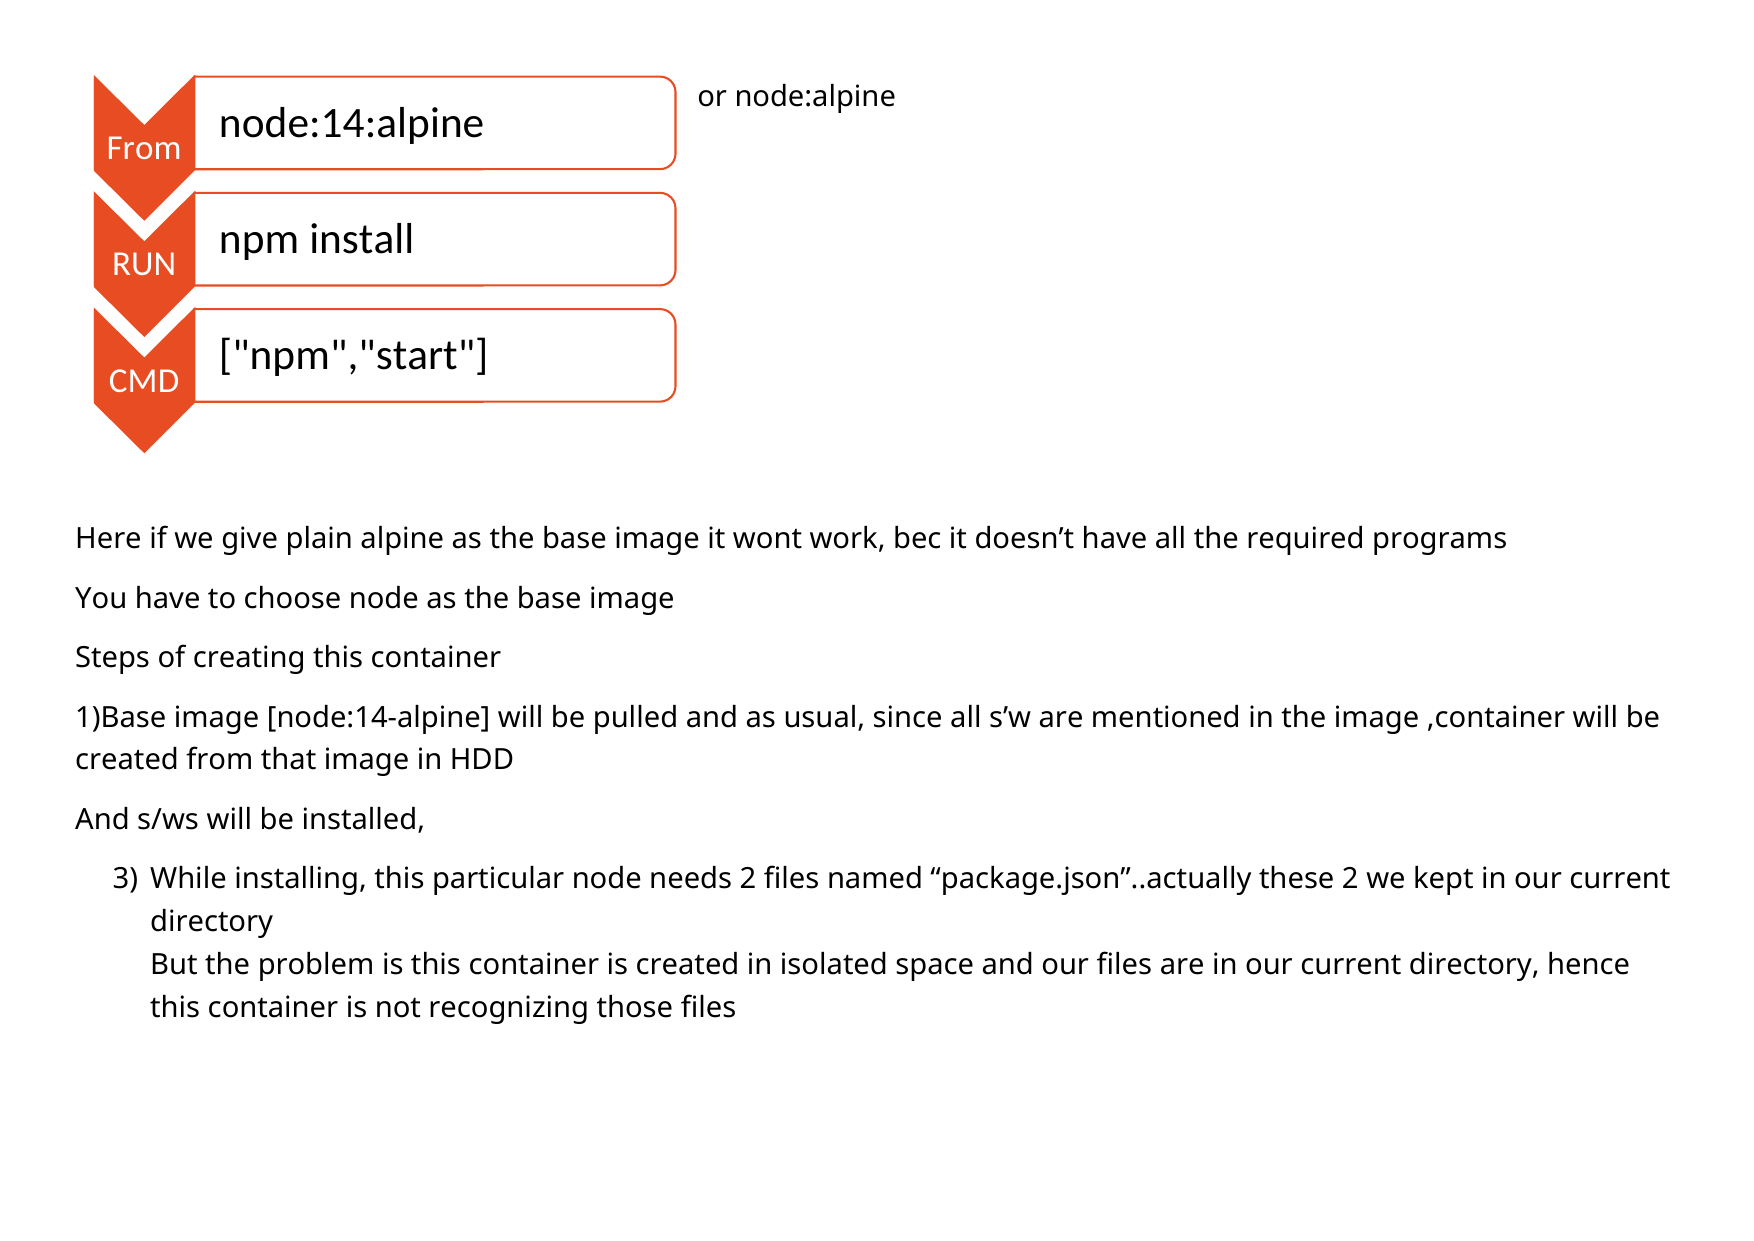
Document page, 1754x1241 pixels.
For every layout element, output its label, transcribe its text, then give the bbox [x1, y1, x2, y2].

text And s/ws will be installed, [75, 798, 1679, 838]
text Steps of creating this container [75, 636, 1679, 676]
list But the problem is this container is created in isolated space and our files are in our current directory, hence this container is not recognizing those files [150, 943, 1679, 1026]
text Here if we give plain alpine as the base image it wont work, bec it doesn’t have all the required programs [75, 517, 1679, 557]
text or node:alpine [75, 75, 1679, 498]
text You have to choose node as the base image [75, 577, 1679, 617]
list While installing, this particular node needs 2 files named “package.json”..actually these 2 we kept in our current directory [112, 858, 1679, 940]
text 1)Base image [node:14-alpine] will be pulled and as usual, since all s’w are mentioned in the image ,container will be created from that image in HDD [75, 696, 1679, 778]
